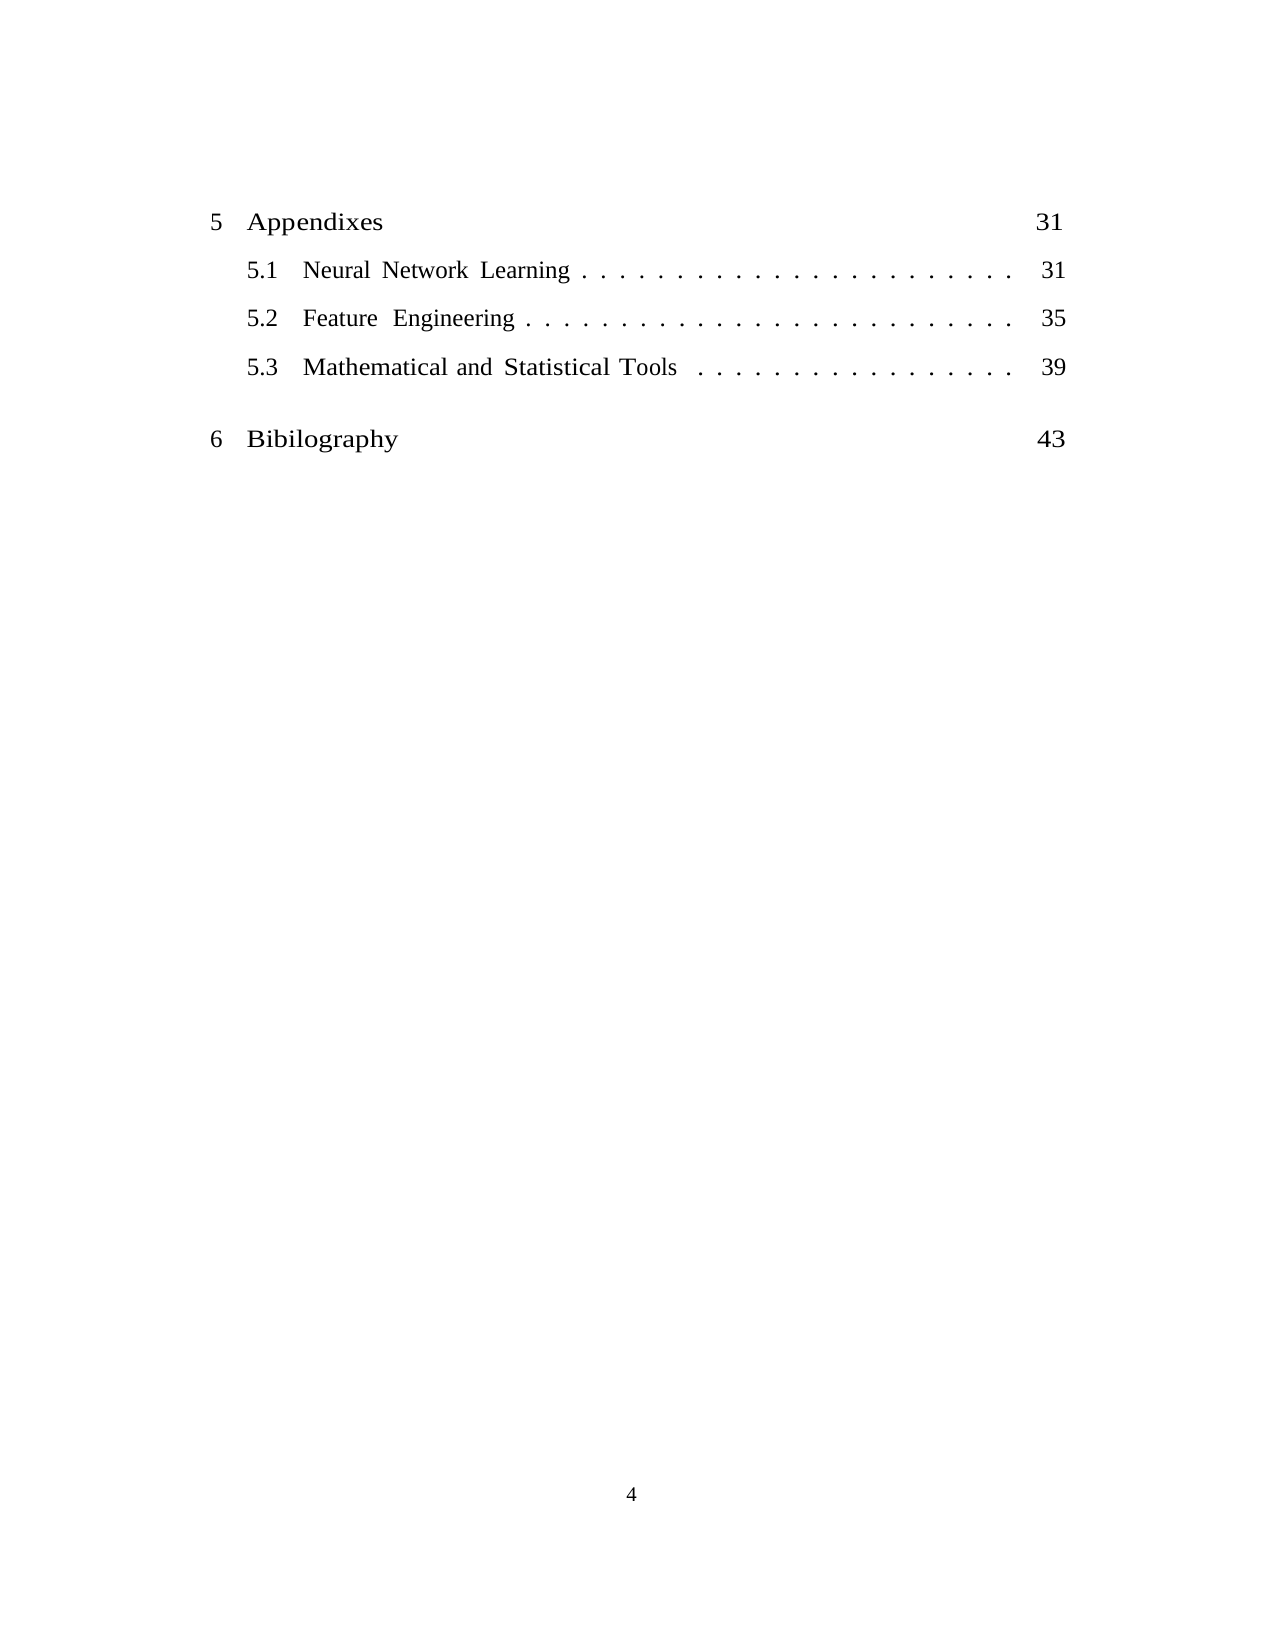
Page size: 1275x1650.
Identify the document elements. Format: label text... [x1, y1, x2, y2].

table_cell . [903, 296, 922, 344]
table_header . [883, 249, 902, 296]
text 6 Bibilography 43 [210, 424, 1096, 453]
table_cell . [864, 296, 883, 344]
table_header . [729, 249, 748, 296]
table_cell Feature Engineering . . . . . . . . . [290, 296, 691, 344]
table_header . [826, 249, 845, 296]
table_cell . [960, 296, 980, 344]
table_header . [960, 249, 980, 296]
table_cell . [999, 345, 1027, 392]
table_cell . [922, 345, 941, 392]
table_header . [806, 249, 826, 296]
table_cell . [710, 296, 729, 344]
table_header Neural Network Learning . . . . . . [290, 249, 691, 296]
table_cell 5.2 [243, 296, 290, 344]
table_cell . [787, 345, 806, 392]
table_cell . [787, 296, 806, 344]
table_cell . [941, 296, 960, 344]
table_cell . [960, 345, 980, 392]
table_header 5.1 [243, 249, 290, 296]
table_header . [864, 249, 883, 296]
table_header . [691, 249, 710, 296]
table_cell . [729, 296, 748, 344]
table_header . [787, 249, 806, 296]
table_cell . [768, 296, 787, 344]
table_cell . [710, 345, 729, 392]
table_cell . [826, 296, 845, 344]
text 5 Appendixes 31 [210, 207, 1096, 236]
table_cell . [883, 345, 902, 392]
table_cell . [806, 296, 826, 344]
table_header . [922, 249, 941, 296]
table_cell . [845, 345, 864, 392]
table_cell . [883, 296, 902, 344]
table_cell . [980, 296, 999, 344]
table_header . [999, 249, 1027, 296]
table_cell . [826, 345, 845, 392]
table_cell . [748, 296, 768, 344]
table_cell . [768, 345, 787, 392]
table_cell . [903, 345, 922, 392]
table_cell . [748, 345, 768, 392]
table_header . [980, 249, 999, 296]
table_cell Mathematical and Statistical Tools [290, 345, 691, 392]
table_cell . [729, 345, 748, 392]
table_cell 35 [1027, 296, 1070, 344]
table_header . [941, 249, 960, 296]
table_cell . [864, 345, 883, 392]
table_header . [768, 249, 787, 296]
table_cell . [845, 296, 864, 344]
table_header . [845, 249, 864, 296]
table_cell 5.3 [243, 345, 290, 392]
table_cell . [691, 296, 710, 344]
table_cell . [999, 296, 1027, 344]
table_cell 39 [1027, 345, 1070, 392]
table_header . [748, 249, 768, 296]
table_cell . [980, 345, 999, 392]
table_cell . [922, 296, 941, 344]
table_cell . [806, 345, 826, 392]
table_header . [903, 249, 922, 296]
table_header 31 [1027, 249, 1070, 296]
table_cell . [691, 345, 710, 392]
table_cell . [941, 345, 960, 392]
table_header . [710, 249, 729, 296]
